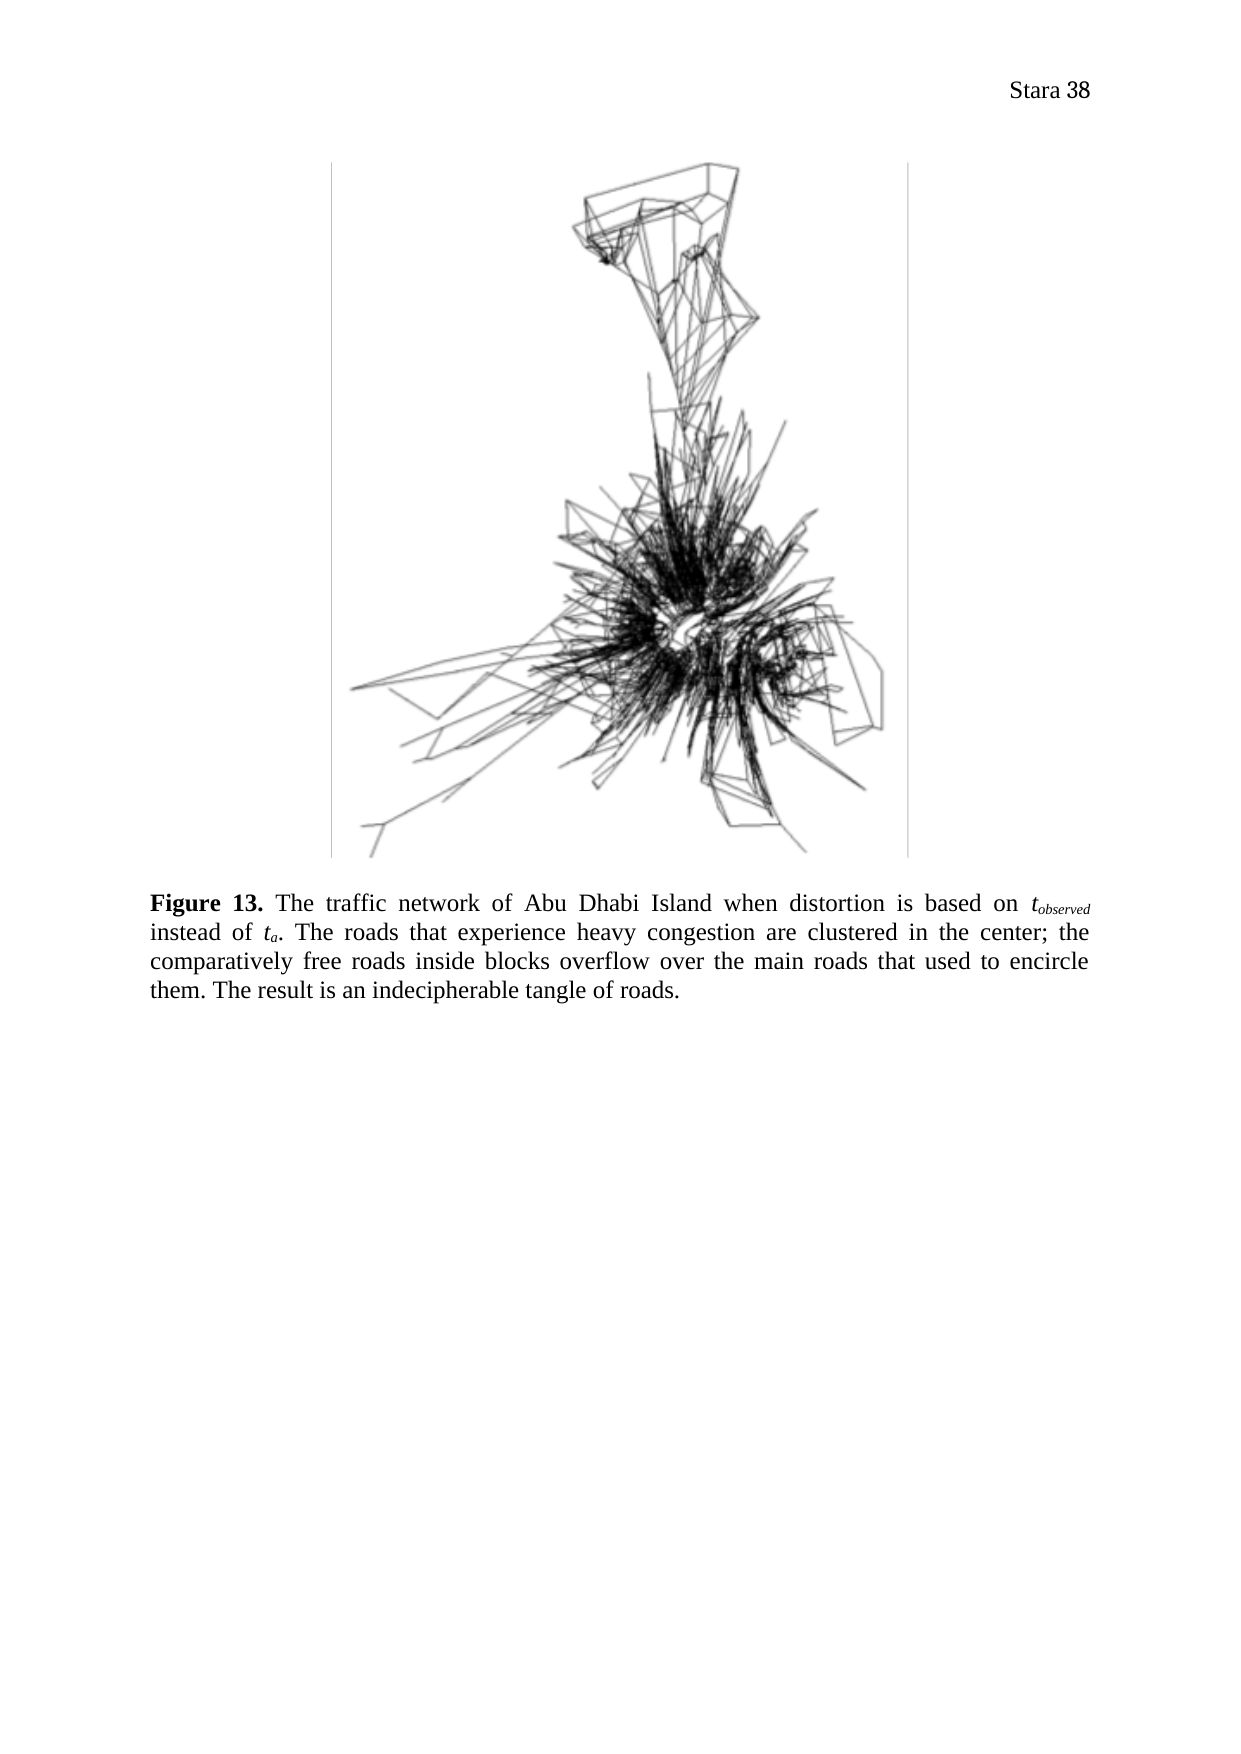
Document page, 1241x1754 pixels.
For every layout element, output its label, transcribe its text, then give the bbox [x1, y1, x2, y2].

text Figure 13. The traffic network of Abu Dhabi Island when distortion is based on tobserved instead of ta. The roads that experience heavy congestion are clustered in the center; the comparatively free roads inside blocks overflow over the main roads that used to encircle them. The result is an indecipherable tangle of roads. [150, 888, 1090, 1003]
picture [330, 162, 910, 860]
